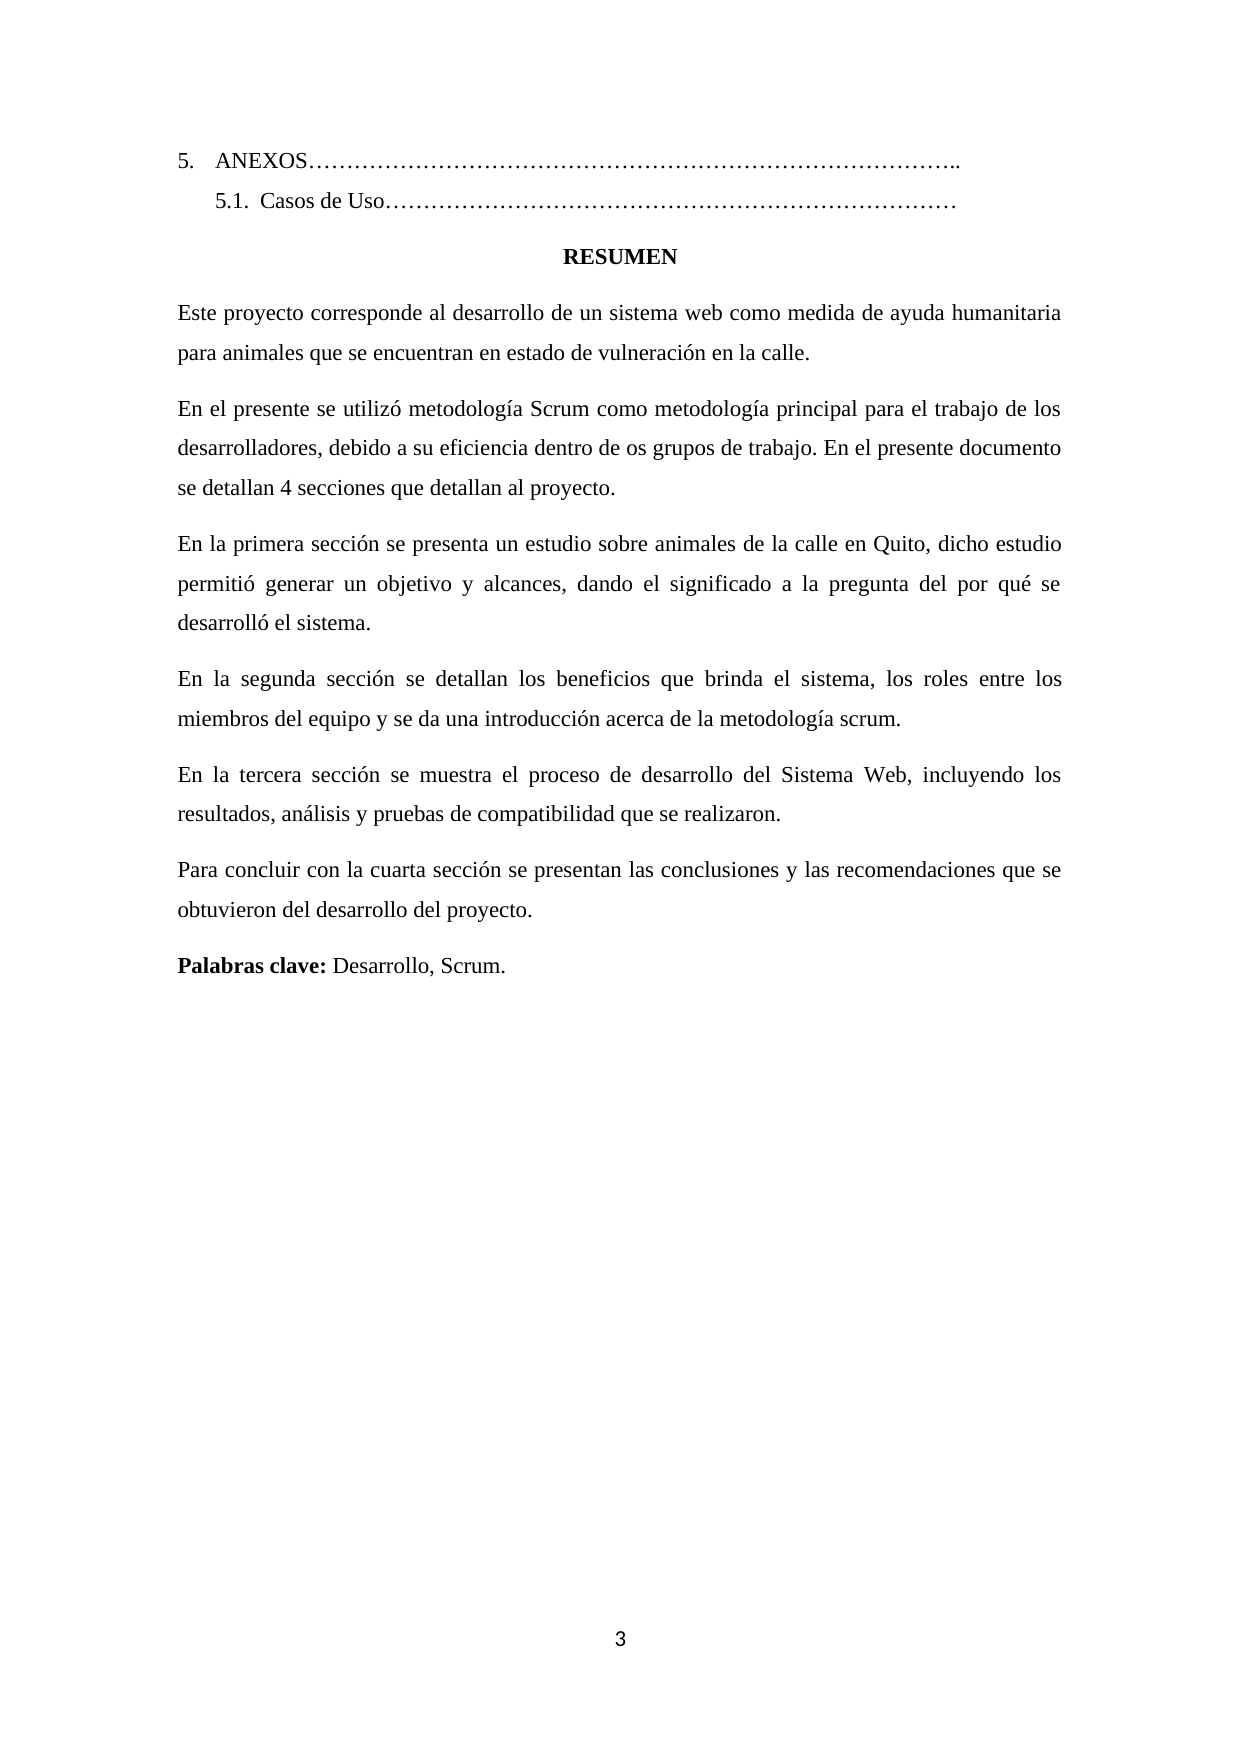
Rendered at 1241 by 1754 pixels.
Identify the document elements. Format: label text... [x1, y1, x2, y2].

list Casos de Uso………………………………………………………………… [215, 187, 1063, 213]
text Palabras clave: Desarrollo, Scrum. [177, 952, 1063, 978]
text Para concluir con la cuarta sección se presentan las conclusiones y las recomendaciones que se obtuvieron del desarrollo del proyecto. [177, 856, 1063, 922]
text RESUMEN [177, 243, 1063, 269]
text Este proyecto corresponde al desarrollo de un sistema web como medida de ayuda humanitaria para animales que se encuentran en estado de vulneración en la calle. [177, 299, 1063, 365]
text En la segunda sección se detallan los beneficios que brinda el sistema, los roles entre los miembros del equipo y se da una introducción acerca de la metodología scrum. [177, 665, 1063, 731]
list ANEXOS………………………………………………………………………….. [177, 148, 1063, 174]
text En la tercera sección se muestra el proceso de desarrollo del Sistema Web, incluyendo los resultados, análisis y pruebas de compatibilidad que se realizaron. [177, 761, 1063, 827]
text En el presente se utilizó metodología Scrum como metodología principal para el trabajo de los desarrolladores, debido a su eficiencia dentro de os grupos de trabajo. En el presente documento se detallan 4 secciones que detallan al proyecto. [177, 395, 1063, 500]
text En la primera sección se presenta un estudio sobre animales de la calle en Quito, dicho estudio permitió generar un objetivo y alcances, dando el significado a la pregunta del por qué se desarrolló el sistema. [177, 530, 1063, 635]
